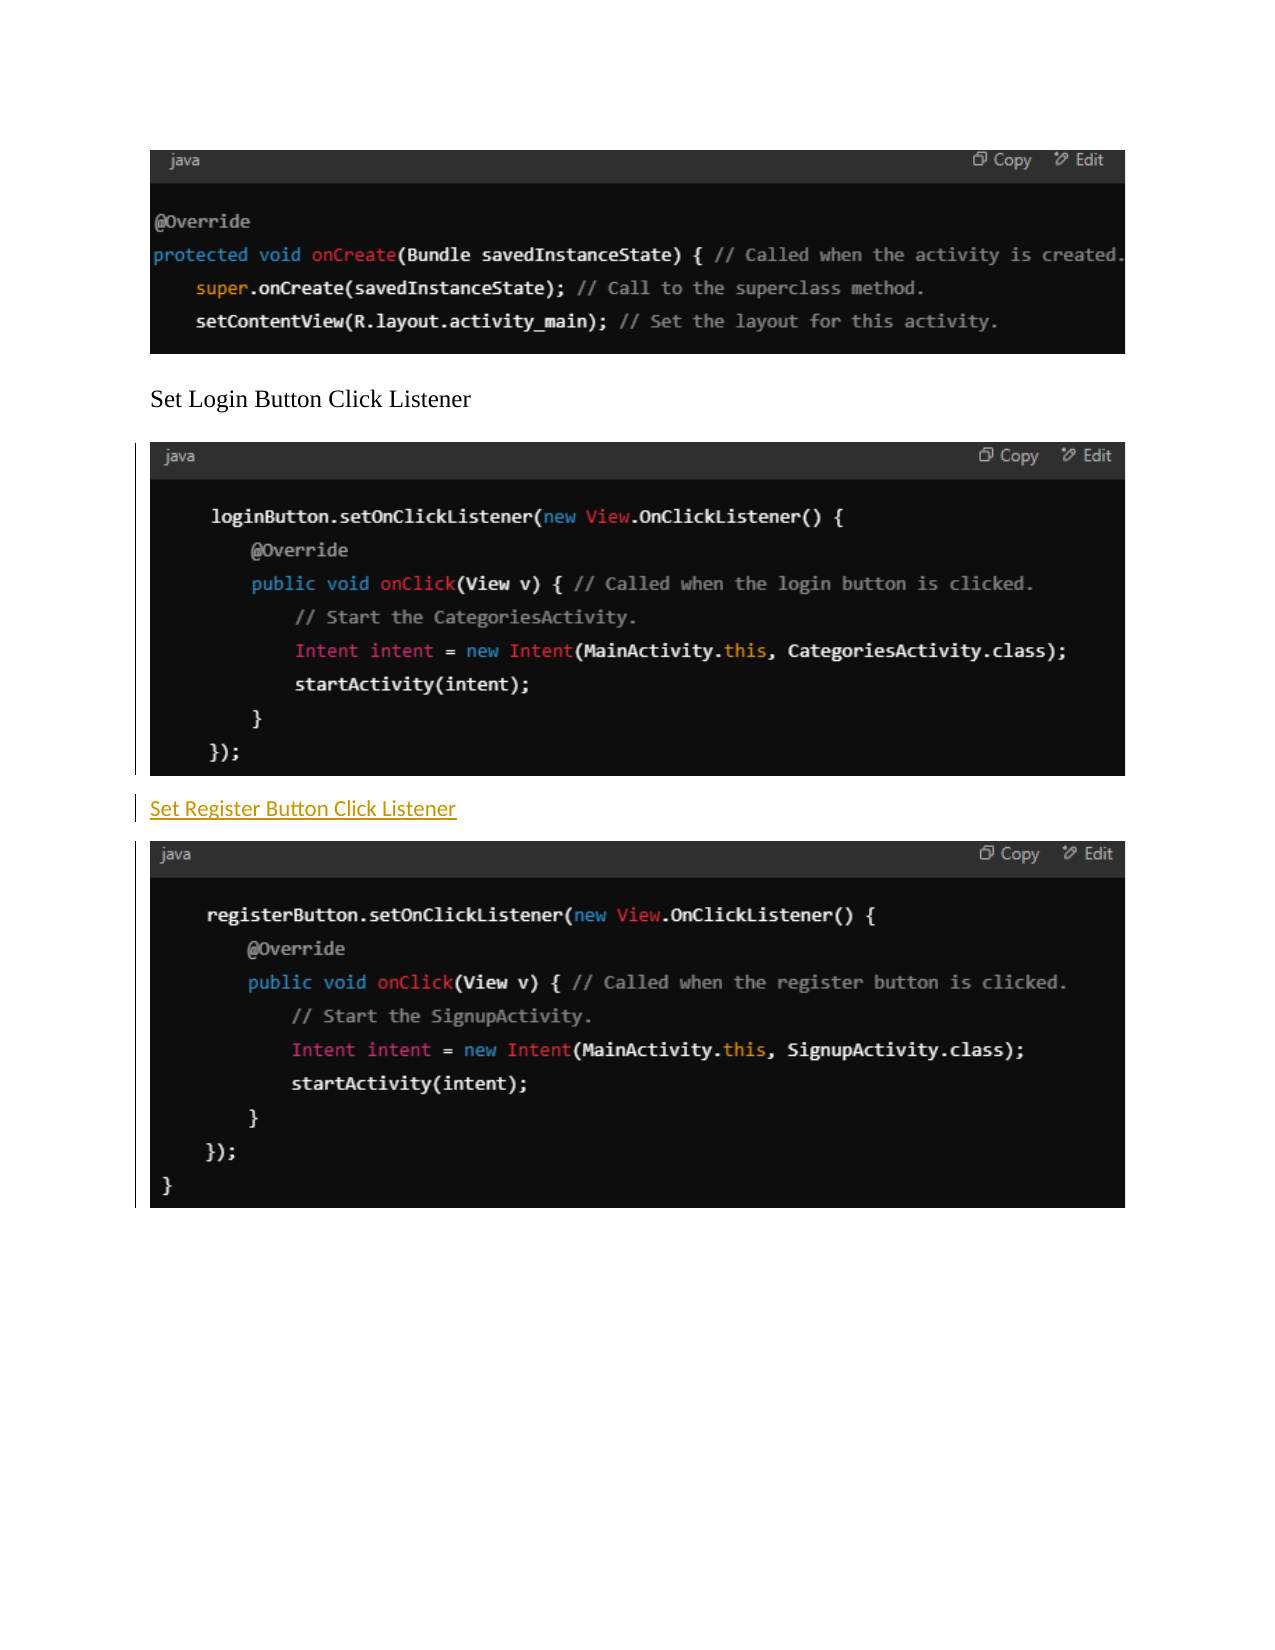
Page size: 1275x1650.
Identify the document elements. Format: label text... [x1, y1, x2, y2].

picture [150, 150, 1125, 354]
picture [150, 442, 1125, 776]
picture [150, 841, 1125, 1208]
text Set Login Button Click Listener [150, 384, 1125, 413]
